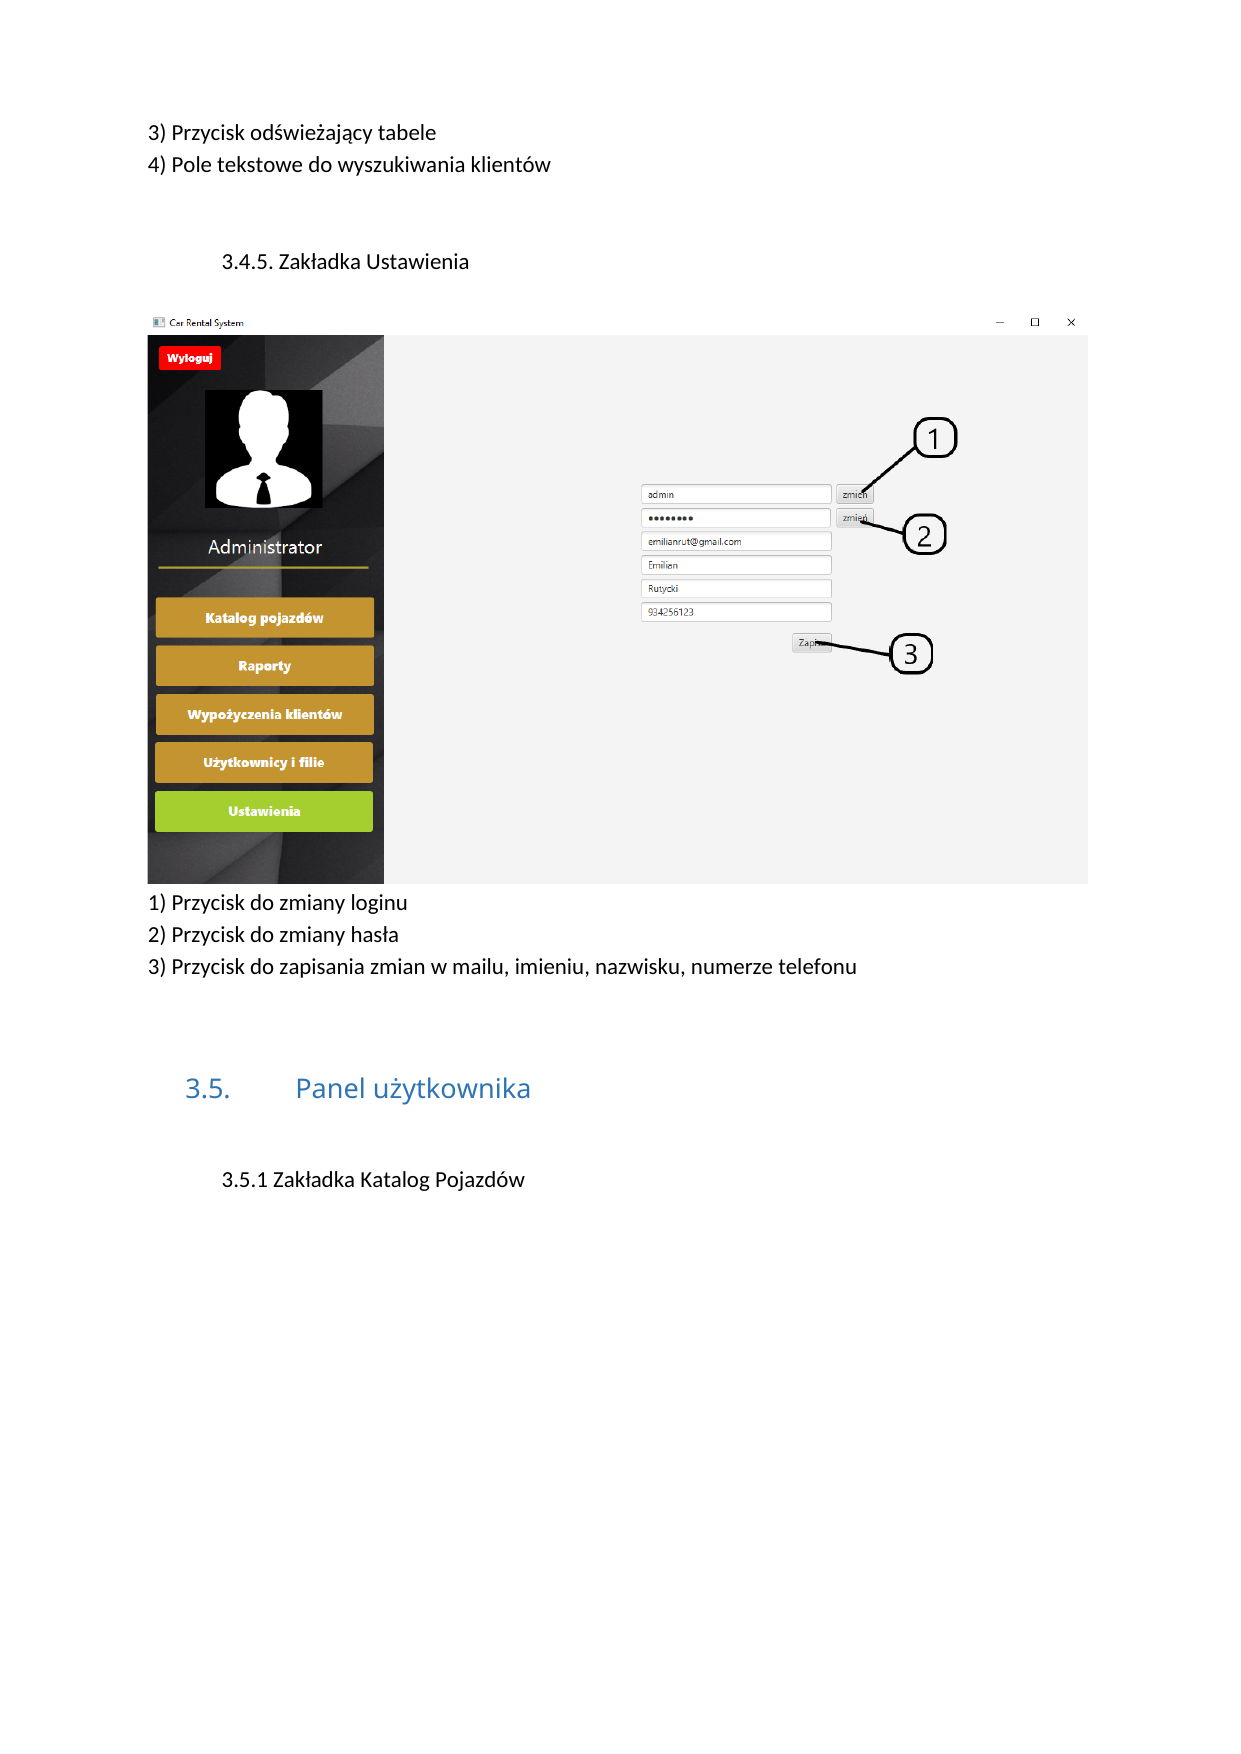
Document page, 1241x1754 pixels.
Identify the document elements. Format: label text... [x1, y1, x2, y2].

text 3) Przycisk do zapisania zmian w mailu, imieniu, nazwisku, numerze telefonu [148, 952, 1093, 980]
subtitle Panel użytkownika [185, 1069, 1093, 1106]
text 3.5.1 Zakładka Katalog Pojazdów [148, 1165, 1093, 1193]
text 4) Pole tekstowe do wyszukiwania klientów [148, 150, 1093, 178]
text 3) Przycisk odświeżający tabele [148, 118, 1093, 146]
picture [147, 311, 1089, 884]
text 3.4.5. Zakładka Ustawienia [221, 247, 1093, 275]
text 2) Przycisk do zmiany hasła [148, 920, 1093, 948]
